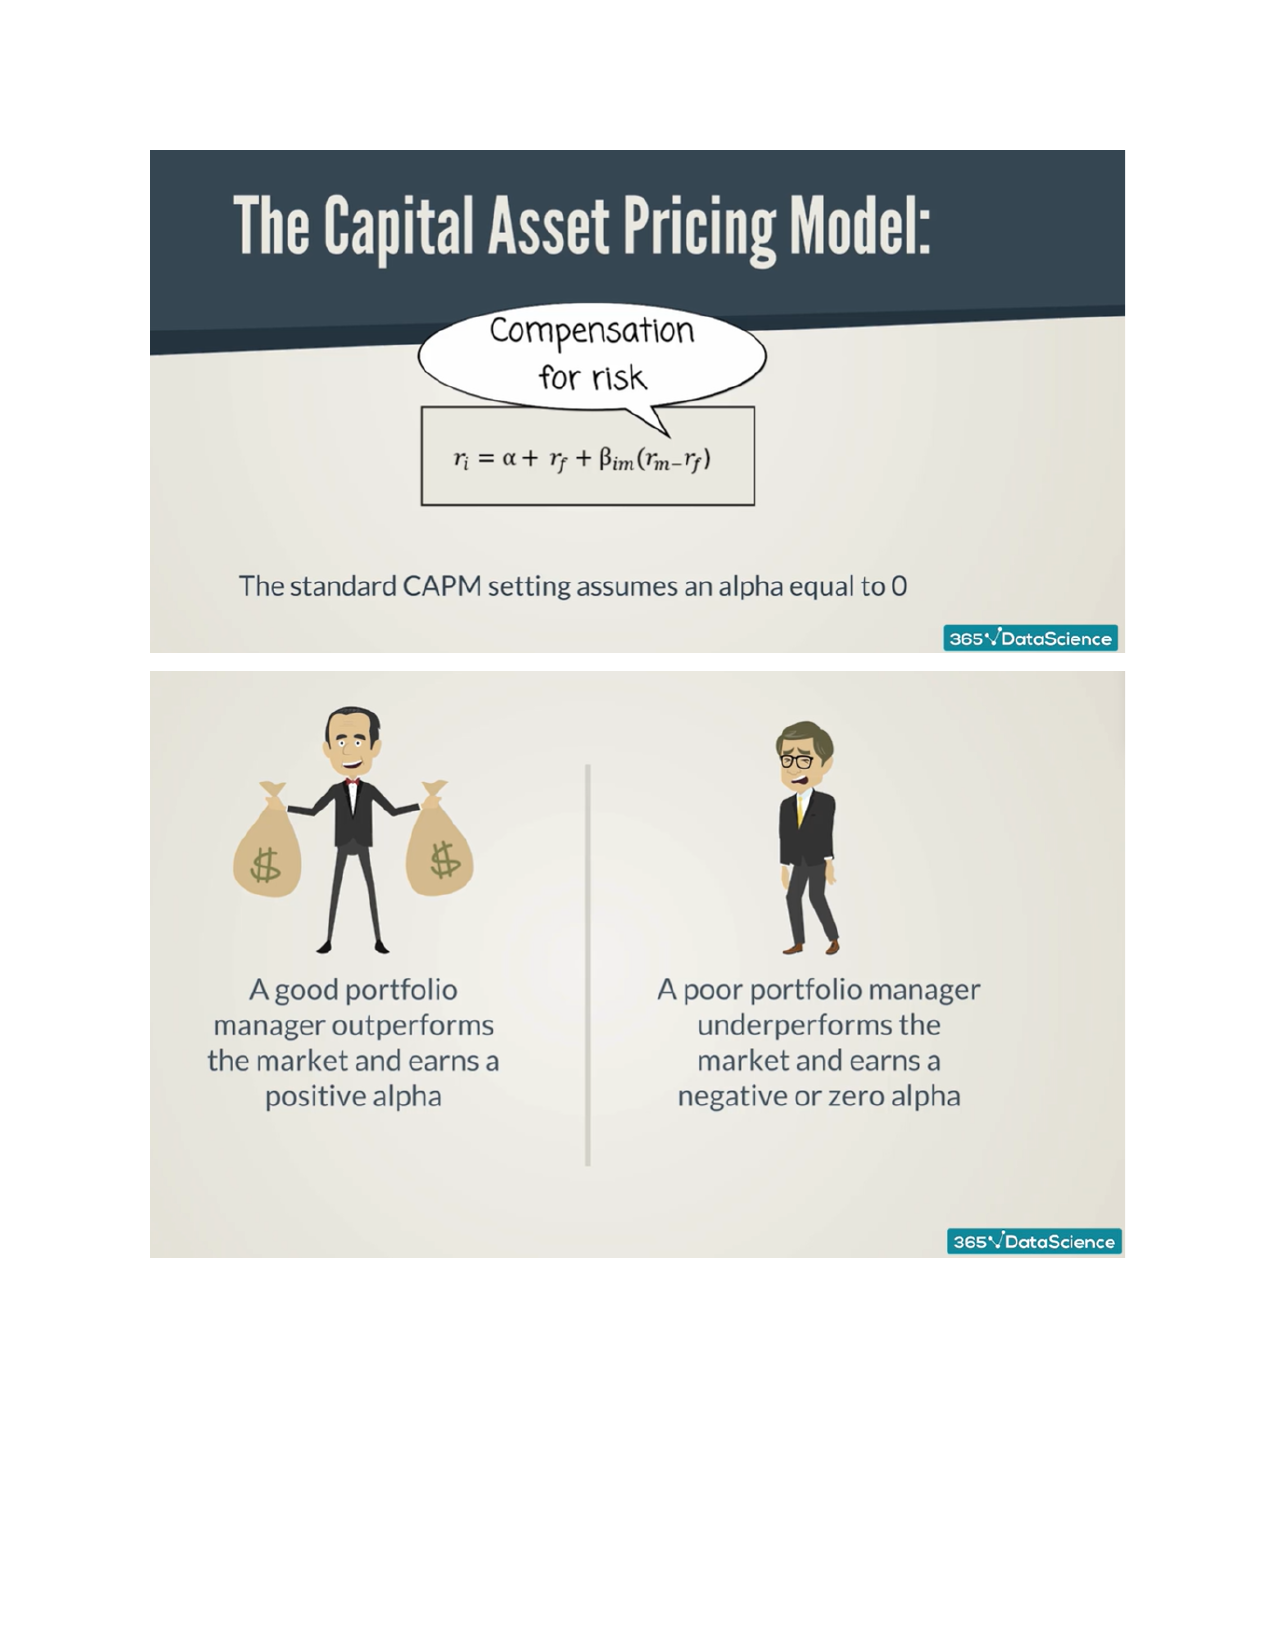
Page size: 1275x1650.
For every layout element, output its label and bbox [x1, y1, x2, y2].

picture [150, 671, 1125, 1258]
picture [150, 150, 1125, 653]
